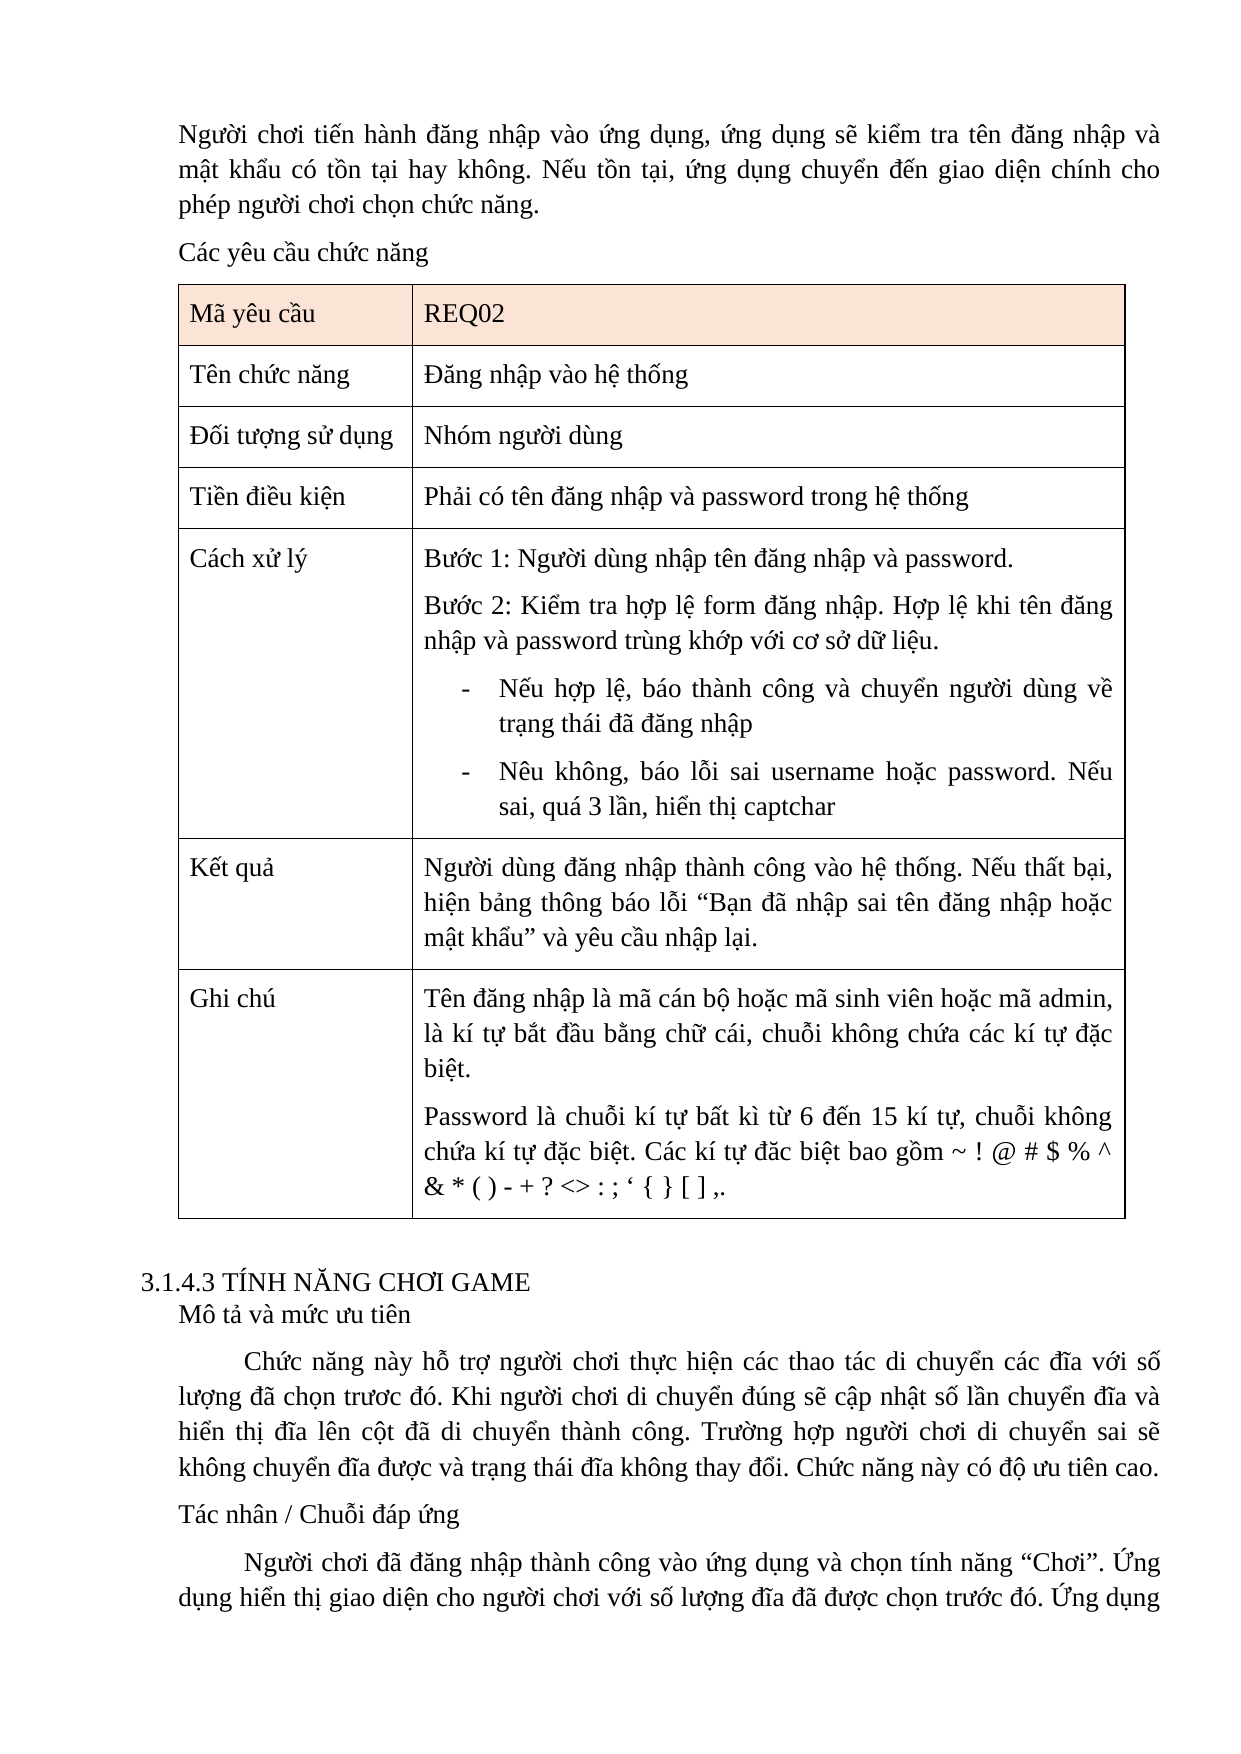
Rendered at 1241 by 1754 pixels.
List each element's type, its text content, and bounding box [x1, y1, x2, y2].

text Tác nhân / Chuỗi đáp ứng [178, 1498, 1162, 1529]
table_cell Tên đăng nhập là mã cán bộ hoặc mã sinh viên hoặc mã admin, là kí tự bắt đầu bằng chữ cái, chuỗi không chứa các kí tự đặc biệt. Password là chuỗi kí tự bất kì từ 6 đến 15 kí tự, chuỗi không chứa kí tự đặc biệt. Các kí tự đăc biệt bao gồm ~ ! @ # $ % ^ & * ( ) - + ? <> : ; ‘ { } [ ] ,. [413, 970, 1124, 1218]
text Mô tả và mức ưu tiên [178, 1298, 1162, 1329]
table_cell Tên chức năng [179, 346, 412, 406]
text Các yêu cầu chức năng [178, 236, 1162, 267]
table_cell Bước 1: Người dùng nhập tên đăng nhập và password. Bước 2: Kiểm tra hợp lệ form đăng nhập. Hợp lệ khi tên đăng nhập và password trùng khớp với cơ sở dữ liệu. Nếu hợp lệ, báo thành công và chuyển người dùng về trạng thái đã đăng nhập Nêu không, báo lỗi sai username hoặc password. Nếu sai, quá 3 lần, hiển thị captchar [413, 529, 1124, 837]
table_cell Cách xử lý [179, 529, 412, 837]
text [178, 1546, 1162, 1612]
table_cell Phải có tên đăng nhập và password trong hệ thống [413, 468, 1124, 528]
table_cell Tiền điều kiện [179, 468, 412, 528]
table_cell Ghi chú [179, 970, 412, 1218]
list Người chơi tiến hành đăng nhập vào ứng dụng, ứng dụng sẽ kiểm tra tên đăng nhập và mật khẩu có tồn tại hay không. Nếu tồn tại, ứng dụng chuyển đến giao diện chính cho phép người chơi chọn chức năng. [178, 118, 1162, 219]
table_cell Người dùng đăng nhập thành công vào hệ thống. Nếu thất bại, hiện bảng thông báo lỗi “Bạn đã nhập sai tên đăng nhập hoặc mật khẩu” và yêu cầu nhập lại. [413, 839, 1124, 969]
table_cell Nhóm người dùng [413, 407, 1124, 467]
text Chức năng này hỗ trợ người chơi thực hiện các thao tác di chuyển các đĩa với số lượng đã chọn trươc đó. Khi người chơi di chuyển đúng sẽ cập nhật số lần chuyển đĩa và hiển thị đĩa lên cột đã di chuyển thành công. Trường hợp người chơi di chuyển sai sẽ không chuyển đĩa được và trạng thái đĩa không thay đổi. Chức năng này có độ ưu tiên cao. [178, 1345, 1162, 1482]
table_header Mã yêu cầu [179, 285, 412, 345]
table_cell Đăng nhập vào hệ thống [413, 346, 1124, 406]
table_cell Đối tượng sử dụng [179, 407, 412, 467]
table_header REQ02 [413, 285, 1124, 345]
subtitle 3.1.4.3 TÍNH NĂNG CHƠI GAME [141, 1267, 1162, 1298]
table_cell Kết quả [179, 839, 412, 969]
